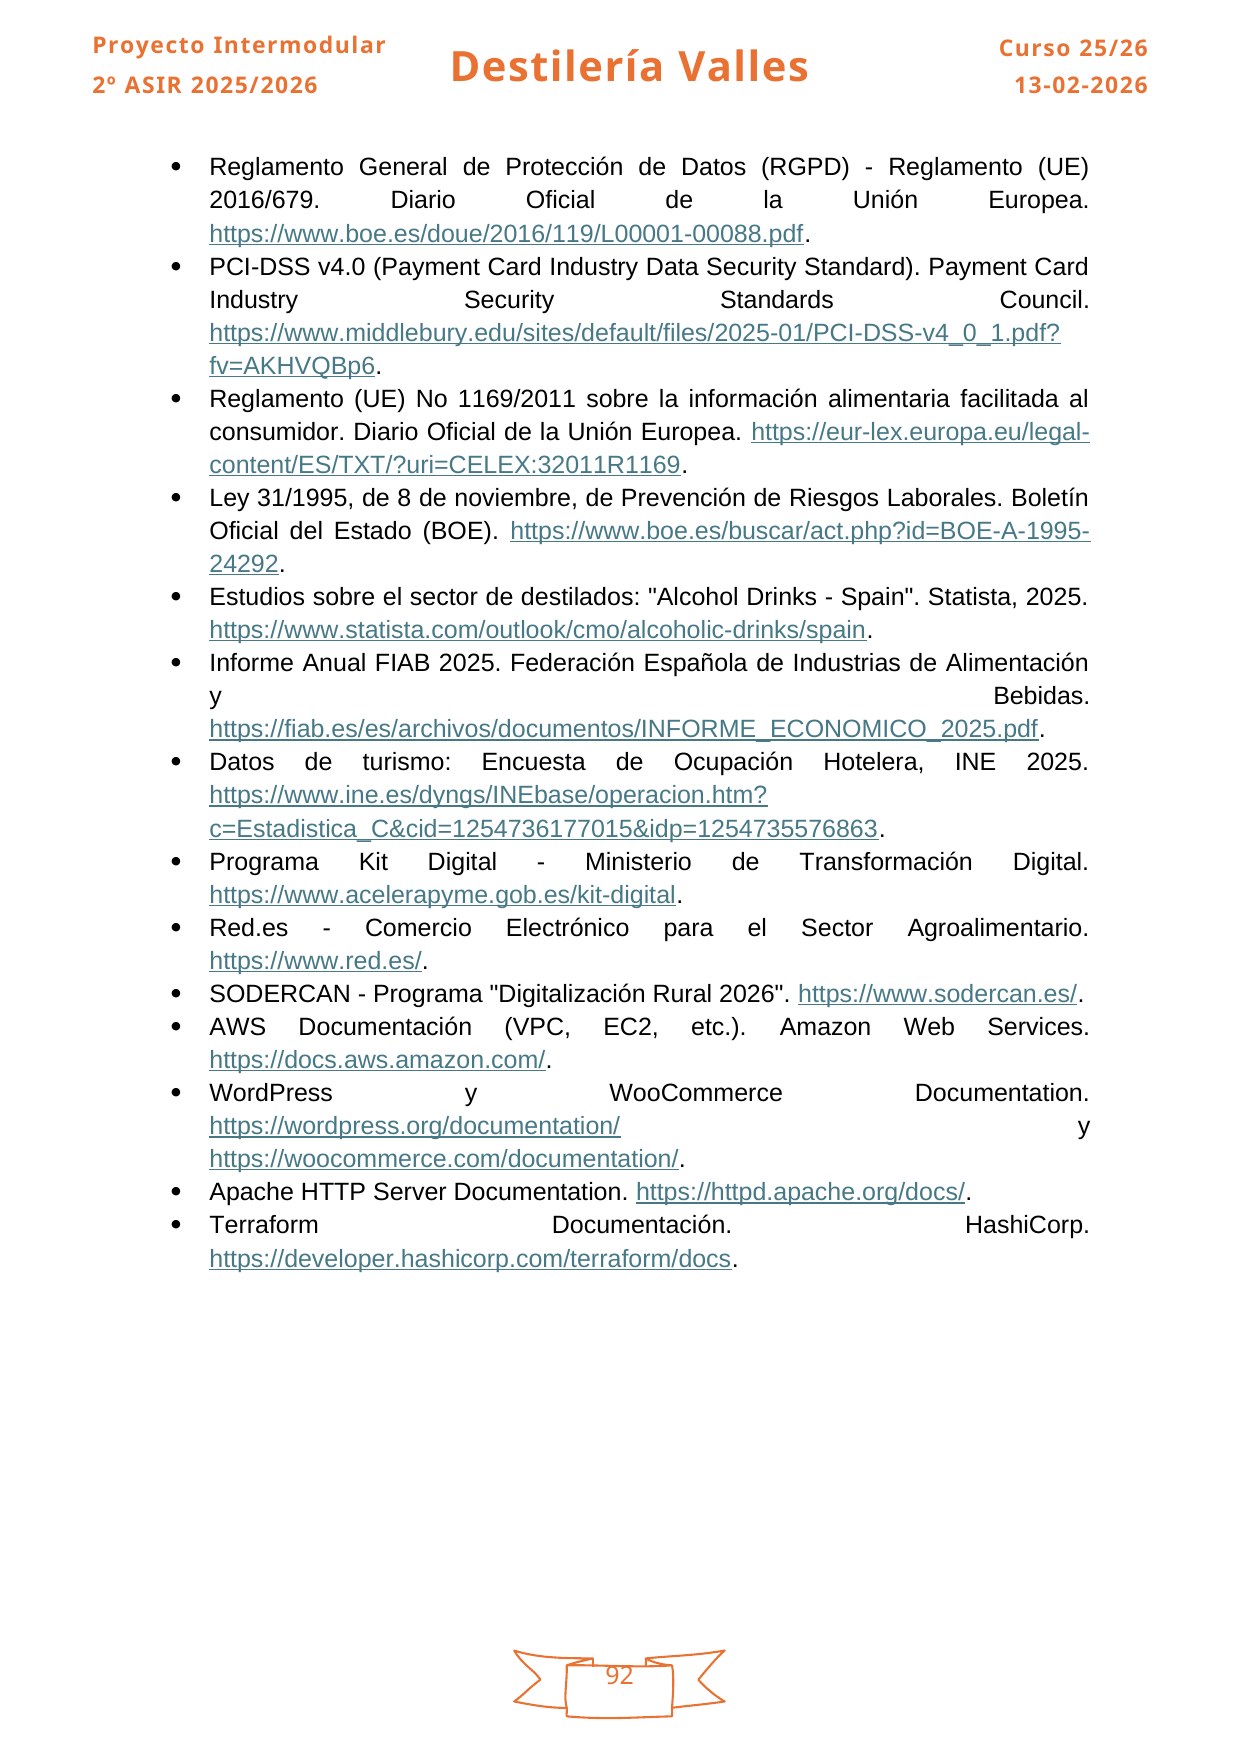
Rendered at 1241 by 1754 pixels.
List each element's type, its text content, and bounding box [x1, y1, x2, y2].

list Informe Anual FIAB 2025. Federación Española de Industrias de Alimentación y Bebidas. https://fiab.es/es/archivos/documentos/INFORME_ECONOMICO_2025.pdf. [172, 648, 1090, 743]
list WordPress y WooCommerce Documentation. https://wordpress.org/documentation/ y https://woocommerce.com/documentation/. [172, 1078, 1090, 1173]
list Datos de turismo: Encuesta de Ocupación Hotelera, INE 2025. https://www.ine.es/dyngs/INEbase/operacion.htm?c=Estadistica_C&cid=1254736177015&idp=1254735576863. [172, 747, 1090, 842]
list Reglamento (UE) No 1169/2011 sobre la información alimentaria facilitada al consumidor. Diario Oficial de la Unión Europea. https://eur-lex.europa.eu/legal-content/ES/TXT/?uri=CELEX:32011R1169. [172, 384, 1090, 479]
list PCI-DSS v4.0 (Payment Card Industry Data Security Standard). Payment Card Industry Security Standards Council. https://www.middlebury.edu/sites/default/files/2025-01/PCI-DSS-v4_0_1.pdf?fv=AKHVQBp6. [172, 252, 1090, 379]
list Apache HTTP Server Documentation. https://httpd.apache.org/docs/. [172, 1177, 1090, 1206]
list Ley 31/1995, de 8 de noviembre, de Prevención de Riesgos Laborales. Boletín Oficial del Estado (BOE). https://www.boe.es/buscar/act.php?id=BOE-A-1995-24292. [172, 483, 1090, 578]
list AWS Documentación (VPC, EC2, etc.). Amazon Web Services. https://docs.aws.amazon.com/. [172, 1012, 1090, 1074]
list SODERCAN - Programa "Digitalización Rural 2026". https://www.sodercan.es/. [172, 979, 1090, 1008]
list Estudios sobre el sector de destilados: "Alcohol Drinks - Spain". Statista, 2025. https://www.statista.com/outlook/cmo/alcoholic-drinks/spain. [172, 582, 1090, 644]
list Reglamento General de Protección de Datos (RGPD) - Reglamento (UE) 2016/679. Diario Oficial de la Unión Europea. https://www.boe.es/doue/2016/119/L00001-00088.pdf. [172, 152, 1090, 247]
list Programa Kit Digital - Ministerio de Transformación Digital. https://www.acelerapyme.gob.es/kit-digital. [172, 847, 1090, 908]
list Terraform Documentación. HashiCorp. https://developer.hashicorp.com/terraform/docs. [172, 1210, 1090, 1272]
list Red.es - Comercio Electrónico para el Sector Agroalimentario. https://www.red.es/. [172, 913, 1090, 974]
